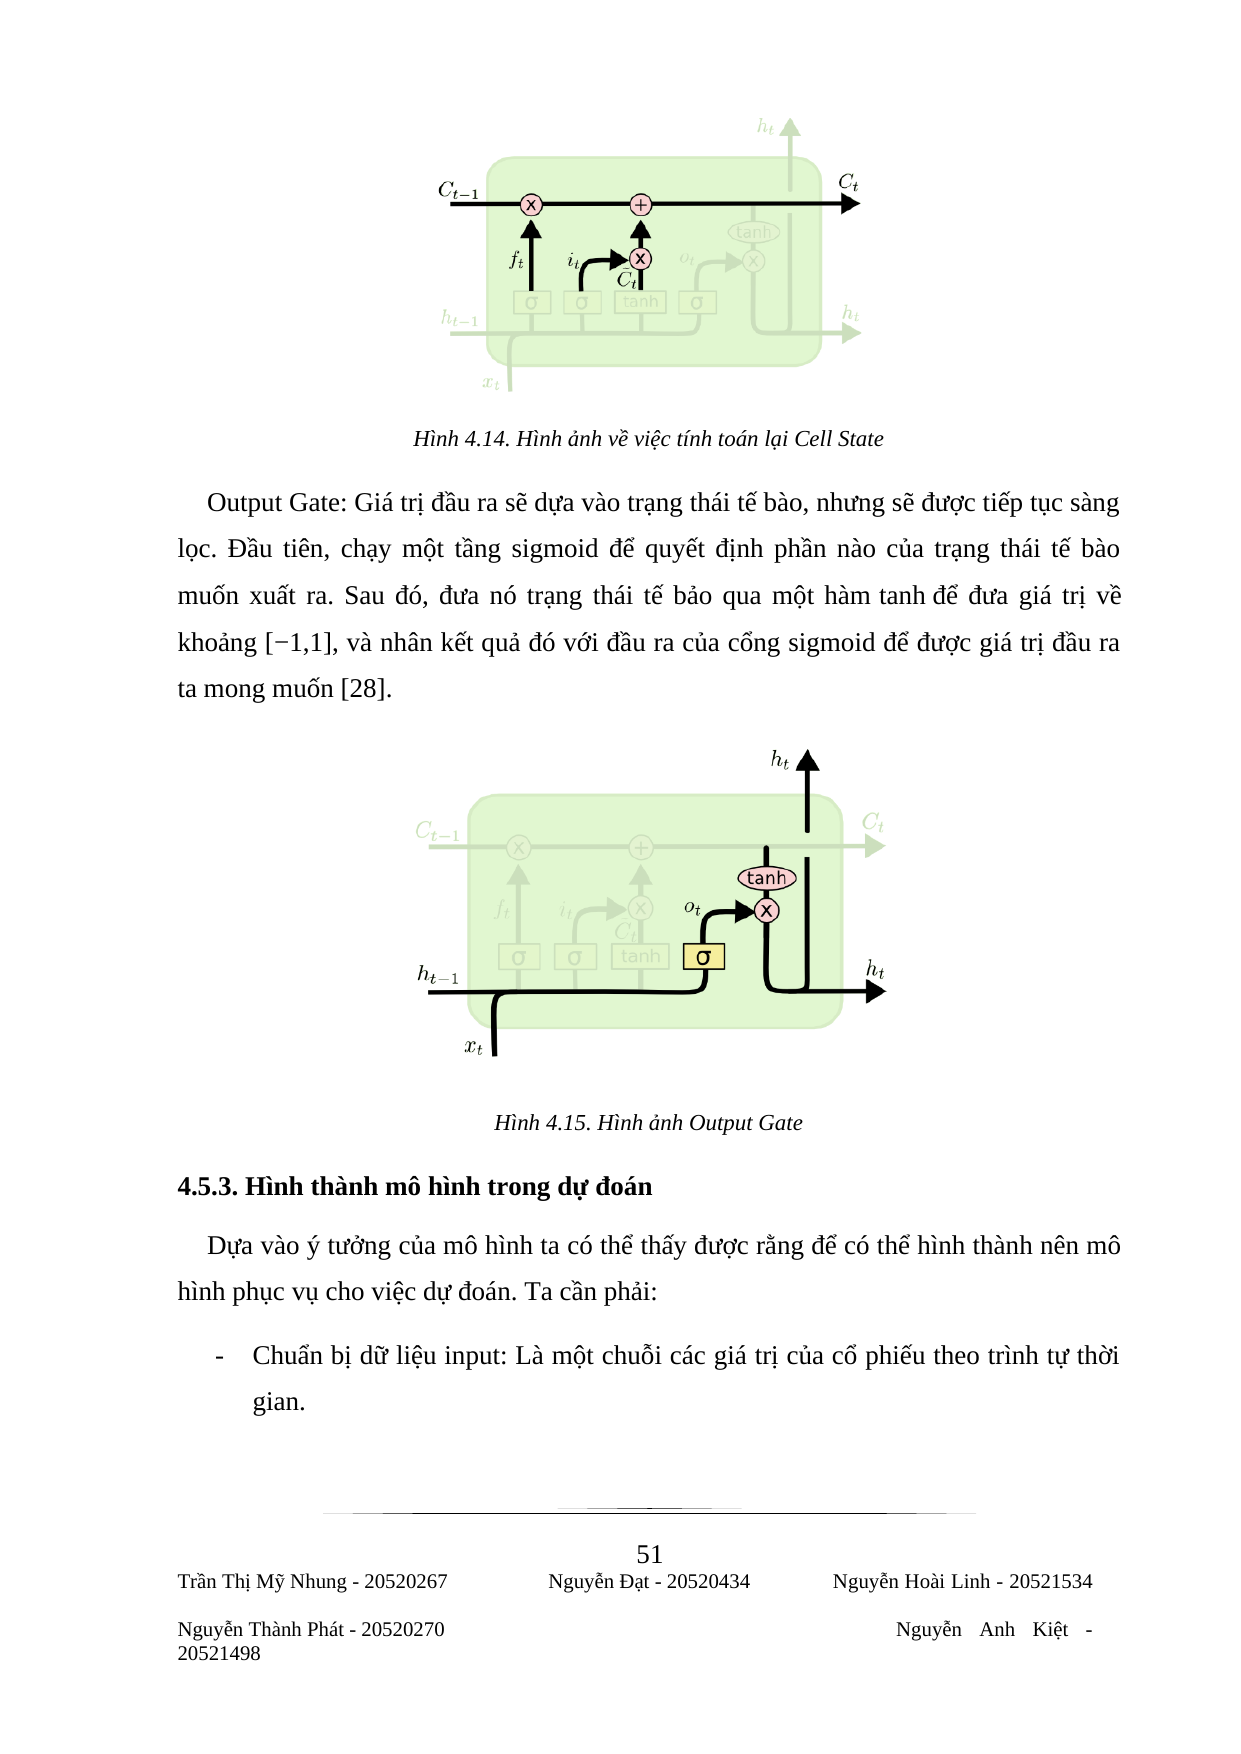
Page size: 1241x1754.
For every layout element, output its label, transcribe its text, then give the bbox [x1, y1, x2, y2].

subtitle 4.5.3. Hình thành mô hình trong dự đoán [177, 1169, 1122, 1201]
list Chuẩn bị dữ liệu input: Là một chuỗi các giá trị của cổ phiếu theo trình tự thời gian. [215, 1339, 1122, 1417]
picture [434, 118, 866, 394]
text Output Gate: Giá trị đầu ra sẽ dựa vào trạng thái tế bào, nhưng sẽ được tiếp tục sàng lọc. Đầu tiên, chạy một tầng sigmoid để quyết định phần nào của trạng thái tế bào muốn xuất ra. Sau đó, đưa nó trạng thái tế bảo qua một hàm tanh để đưa giá trị về khoảng [−1,1], và nhân kết quả đó với đầu ra của cổng sigmoid để được giá trị đầu ra ta mong muốn . [177, 486, 1122, 704]
picture [393, 735, 907, 1077]
text Dựa vào ý tưởng của mô hình ta có thể thấy được rằng để có thể hình thành nên mô hình phục vụ cho việc dự đoán. Ta cần phải: [177, 1229, 1122, 1307]
